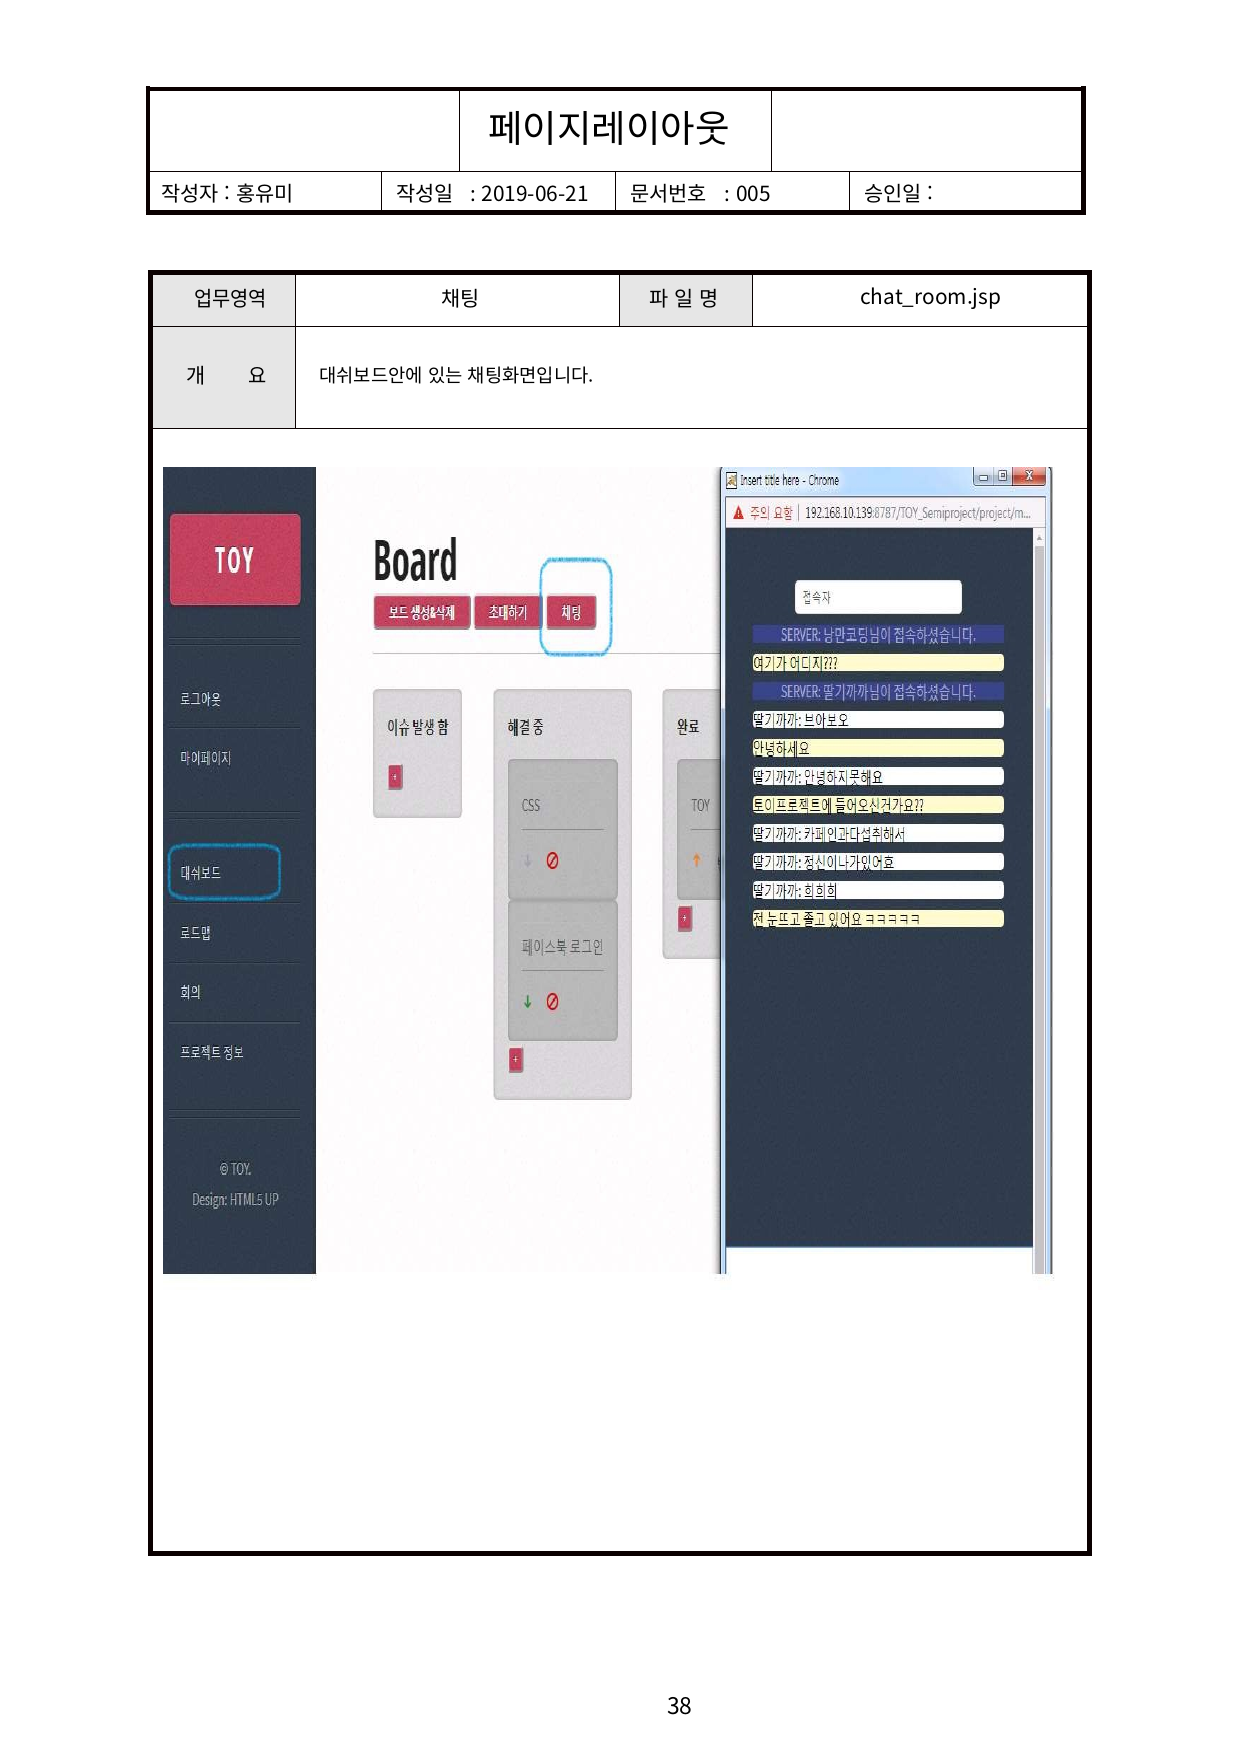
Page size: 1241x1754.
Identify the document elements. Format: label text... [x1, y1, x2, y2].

table_header 채팅 [296, 275, 619, 326]
table_cell 개 요 [153, 327, 295, 428]
table_header 파 일 명 [620, 275, 752, 326]
table_header 업무영역 [153, 275, 295, 326]
picture [163, 467, 1055, 1290]
table_cell [153, 429, 1087, 1551]
table_header chat_room.jsp [753, 275, 1087, 326]
table_cell 대쉬보드안에 있는 채팅화면입니다. [296, 327, 1087, 428]
